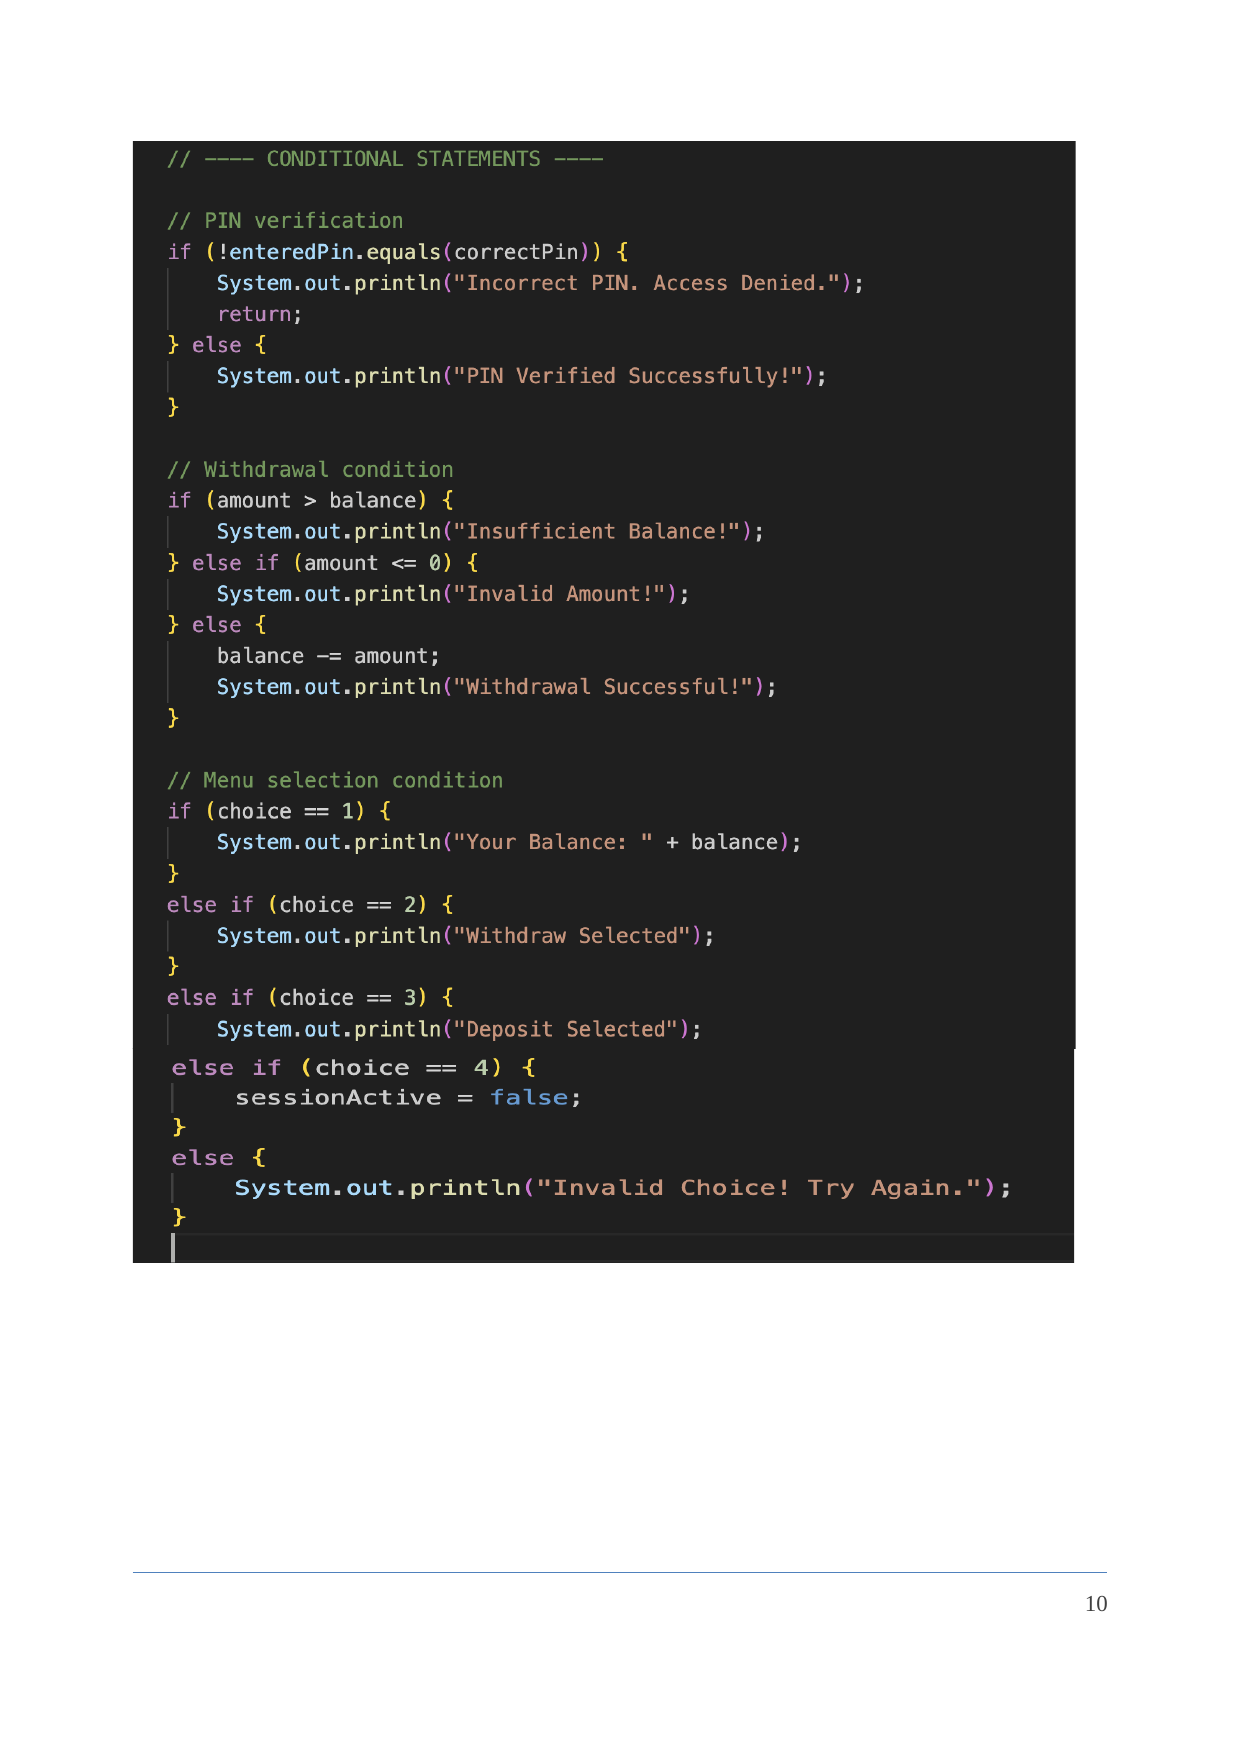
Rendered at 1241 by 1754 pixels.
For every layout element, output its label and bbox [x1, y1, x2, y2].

picture [132, 141, 1076, 1263]
